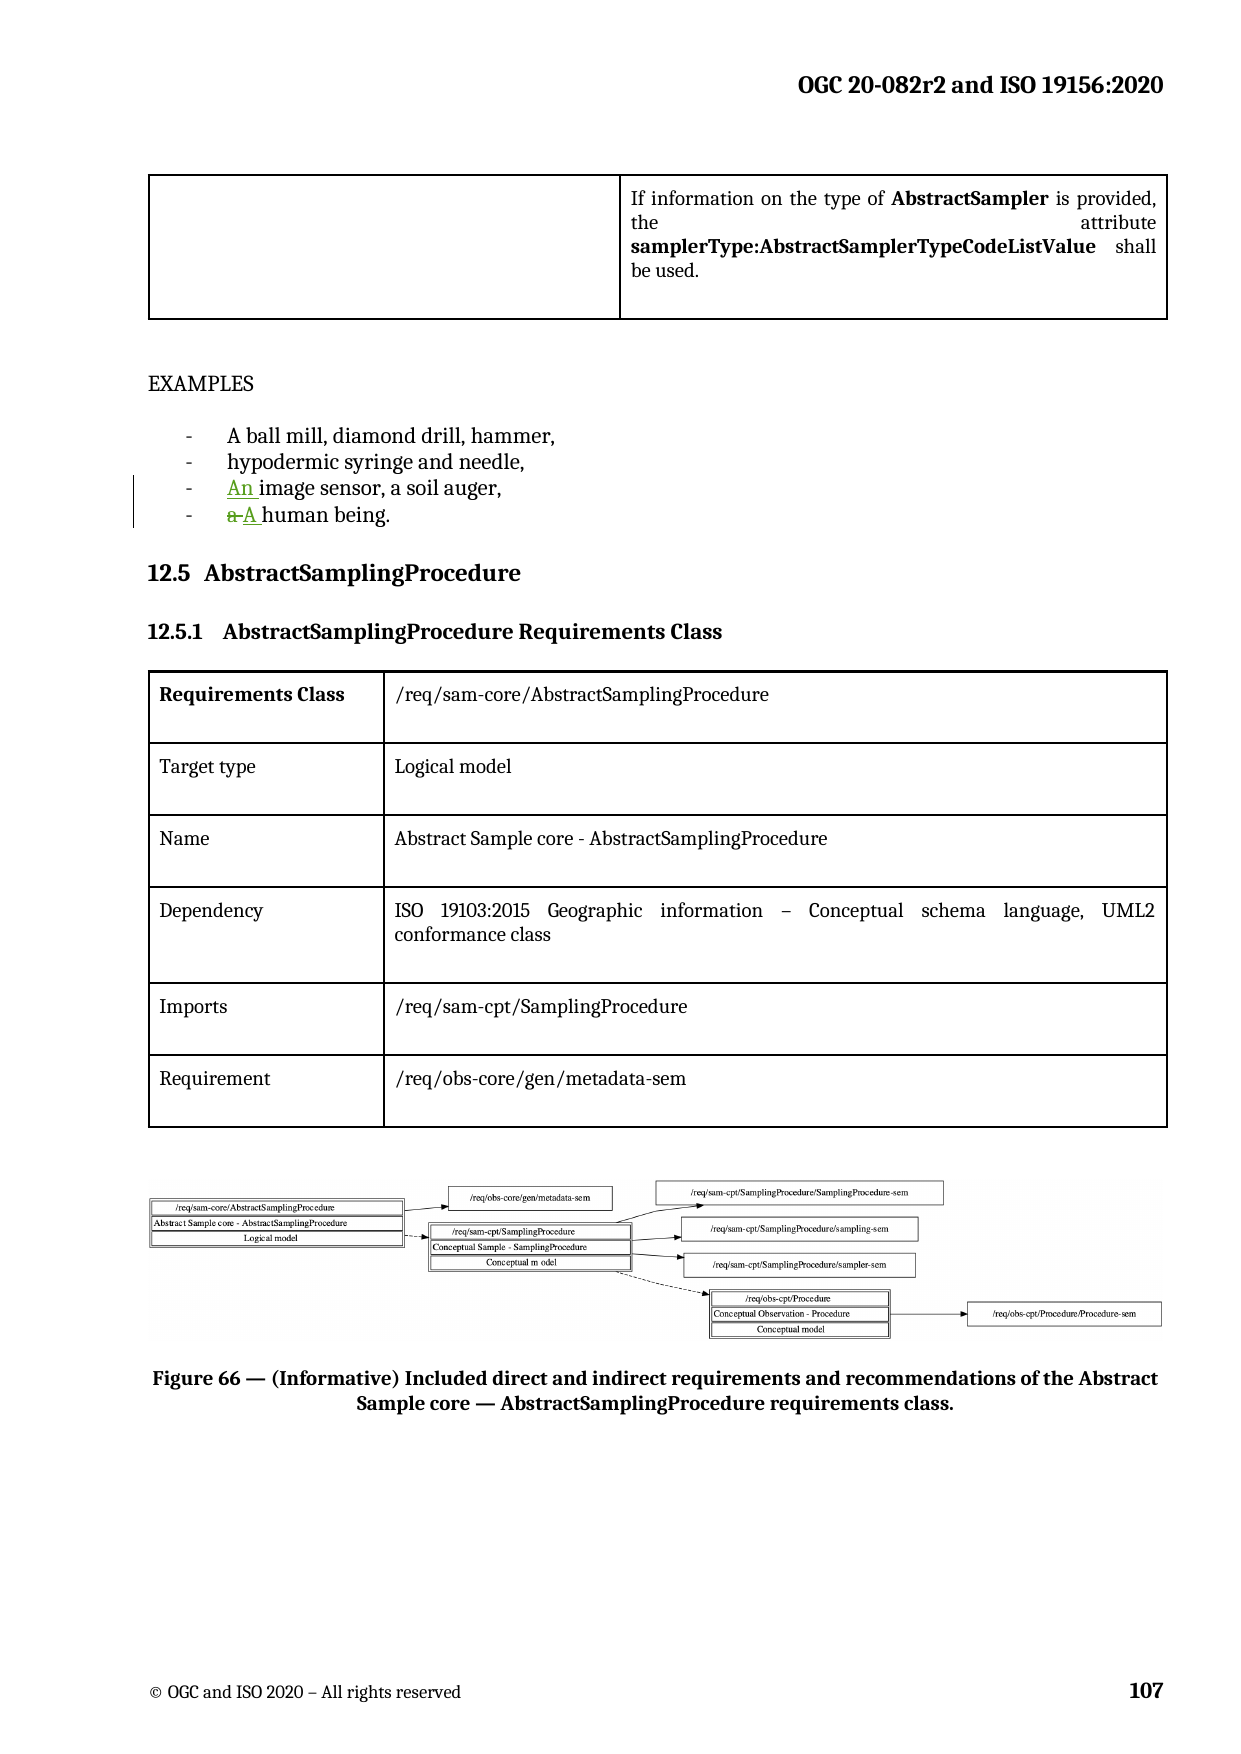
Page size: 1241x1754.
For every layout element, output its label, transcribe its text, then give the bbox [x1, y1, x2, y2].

list A ball mill, diamond drill, hammer, [185, 422, 1163, 449]
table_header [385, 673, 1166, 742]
subtitle AbstractSamplingProcedure Requirements Class [148, 619, 1163, 645]
list image sensor, a soil auger, [185, 475, 1163, 501]
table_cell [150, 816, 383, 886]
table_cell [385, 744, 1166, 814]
list human being. [185, 501, 1163, 528]
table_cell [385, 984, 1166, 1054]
text EXAMPLES [148, 371, 1163, 397]
subtitle AbstractSamplingProcedure [148, 559, 1163, 588]
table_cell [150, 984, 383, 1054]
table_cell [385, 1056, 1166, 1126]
list hypodermic syringe and needle, [185, 449, 1163, 475]
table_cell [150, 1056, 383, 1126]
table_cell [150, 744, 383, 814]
picture [147, 1179, 1164, 1341]
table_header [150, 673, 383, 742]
text Figure 66 — (Informative) Included direct and indirect requirements and recommendations of the Abstract Sample core — AbstractSamplingProcedure requirements class. [148, 1366, 1163, 1416]
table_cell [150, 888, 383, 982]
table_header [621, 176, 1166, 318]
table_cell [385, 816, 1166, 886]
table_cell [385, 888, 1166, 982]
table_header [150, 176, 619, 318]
